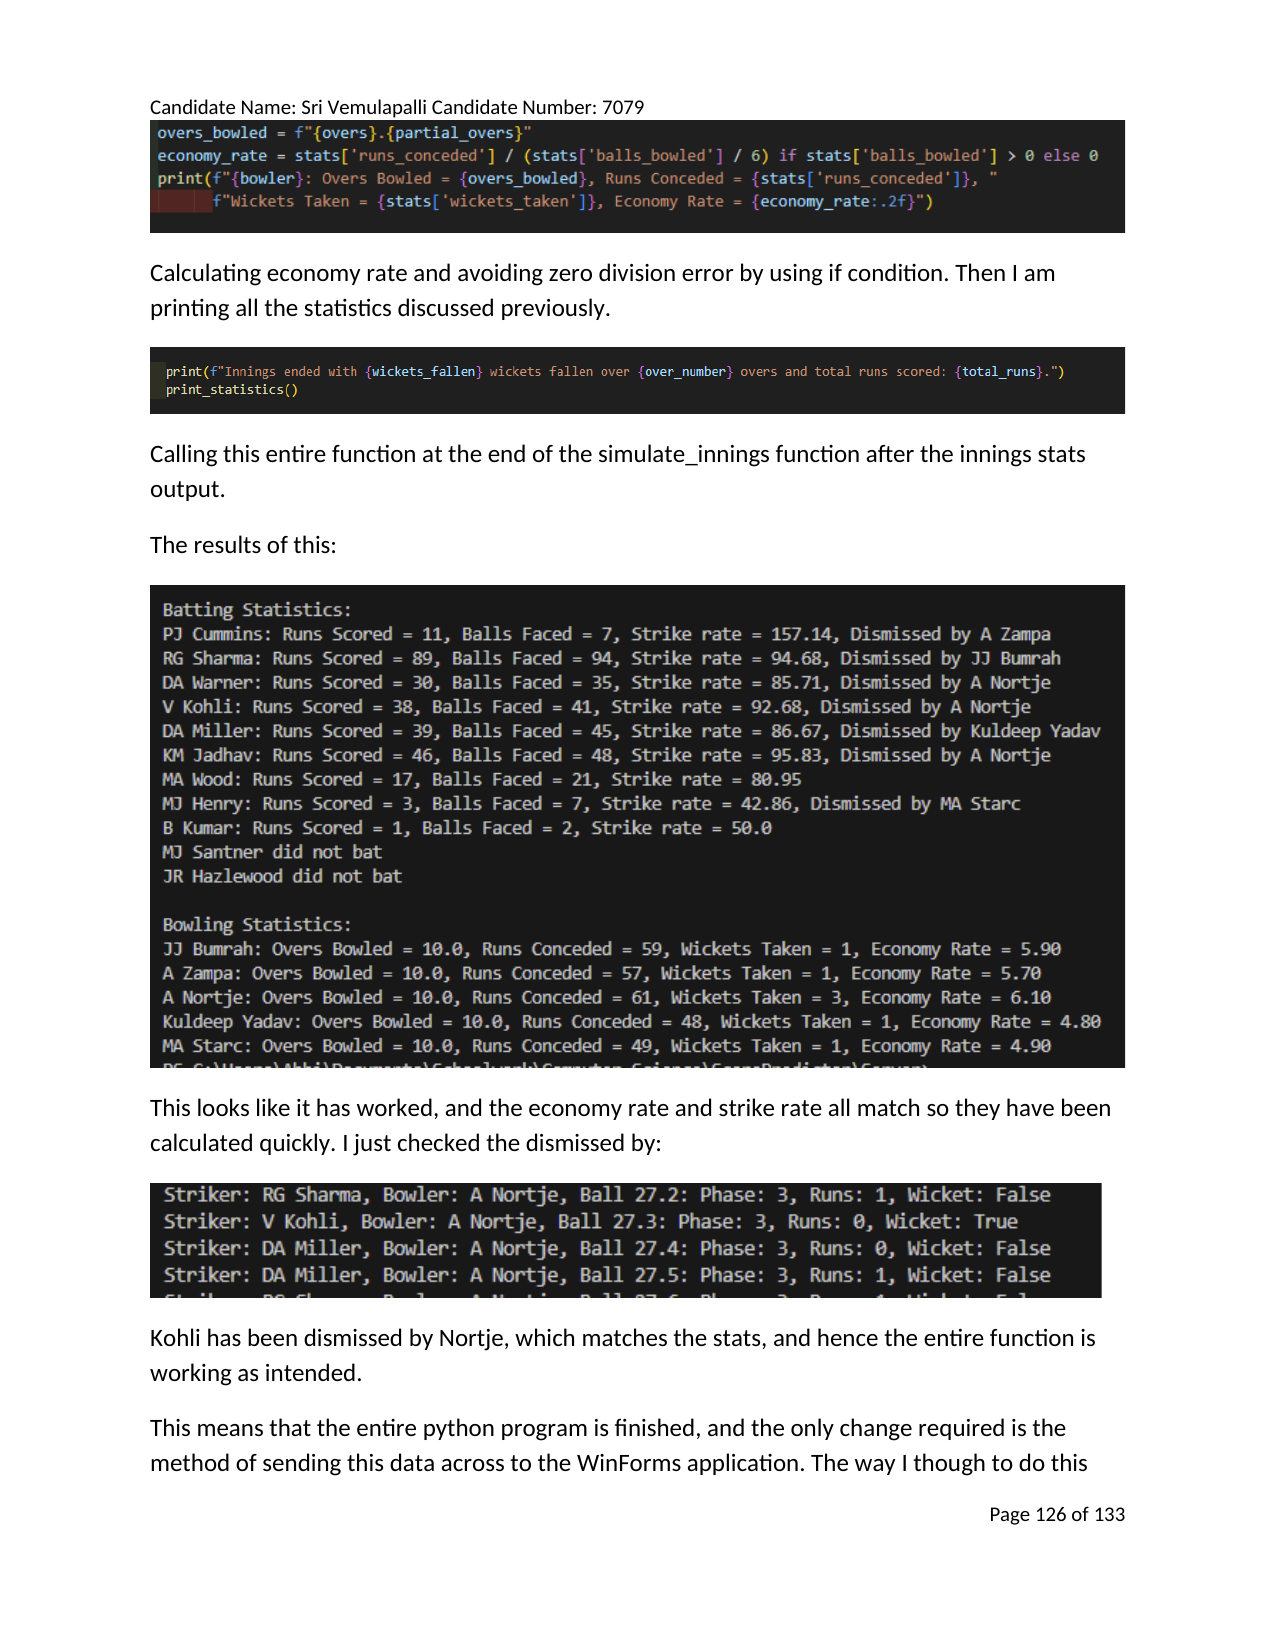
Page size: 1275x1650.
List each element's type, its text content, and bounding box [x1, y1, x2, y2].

text Calculating economy rate and avoiding zero division error by using if condition. Then I am printing all the statistics discussed previously. [150, 257, 1125, 323]
picture [150, 585, 1125, 1068]
text The results of this: [150, 529, 1125, 560]
text Kohli has been dismissed by Nortje, which matches the stats, and hence the entire function is working as intended. [150, 1322, 1125, 1387]
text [150, 1413, 1125, 1478]
text This looks like it has worked, and the economy rate and strike rate all match so they have been calculated quickly. I just checked the dismissed by: [150, 1092, 1125, 1158]
picture [150, 347, 1125, 414]
picture [150, 120, 1125, 233]
text Calling this entire function at the end of the simulate_innings function after the innings stats output. [150, 438, 1125, 504]
picture [150, 1183, 1102, 1298]
